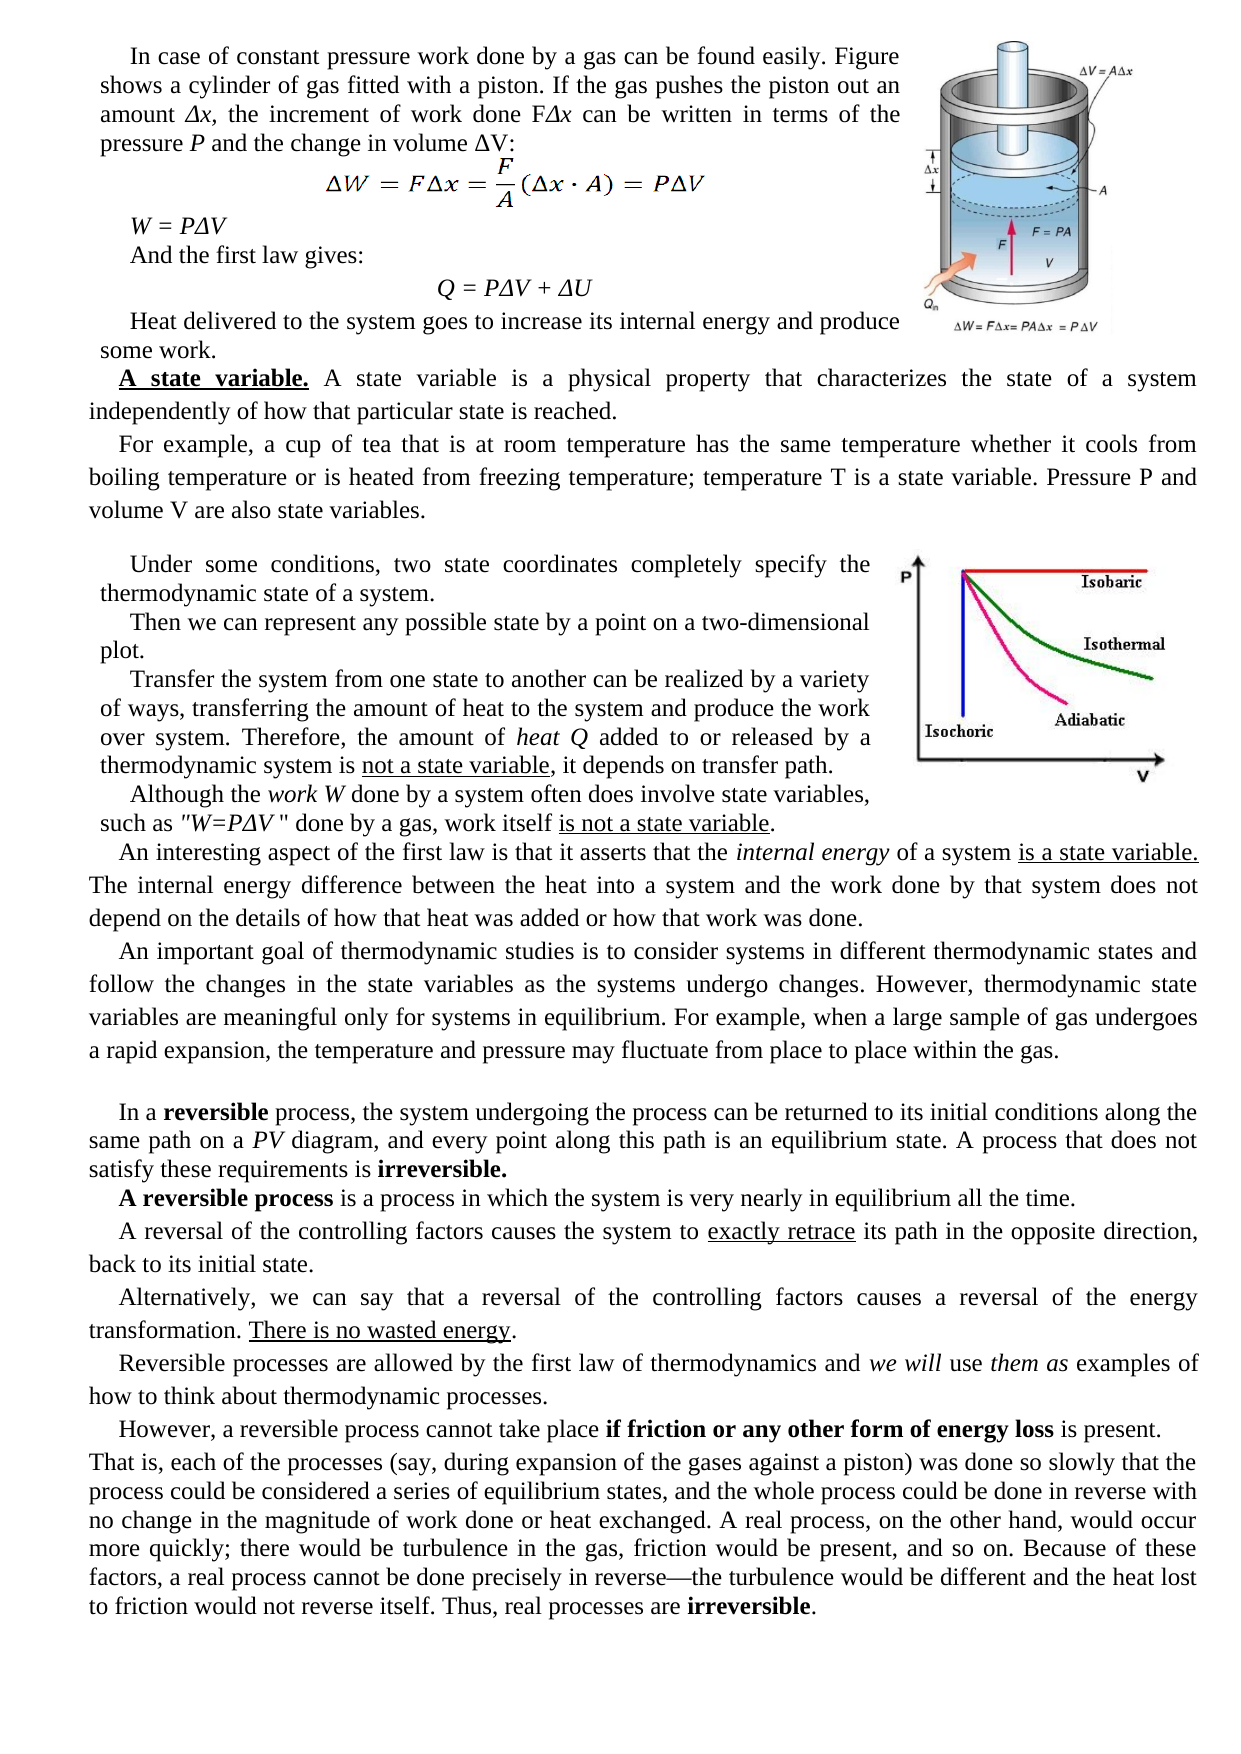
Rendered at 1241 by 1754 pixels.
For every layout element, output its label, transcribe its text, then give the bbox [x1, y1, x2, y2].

table_header [882, 549, 1221, 837]
text In a reversible process, the system undergoing the process can be returned to its initial conditions along the same path on a PV diagram, and every point along this path is an equilibrium state. A process that does not satisfy these requirements is irreversible. [89, 1097, 1199, 1183]
text Alternatively, we can say that a reversal of the controlling factors causes a reversal of the energy transformation. There is no wasted energy. [89, 1282, 1199, 1344]
text An interesting aspect of the first law is that it asserts that the internal energy of a system is a state variable. The internal energy difference between the heat into a system and the work done by that system does not depend on the details of how that heat was added or how that work was done. [89, 837, 1199, 932]
text A reversal of the controlling factors causes the system to exactly retrace its path in the opposite direction, back to its initial state. [89, 1216, 1199, 1278]
text Reversible processes are allowed by the first law of thermodynamics and we will use them as examples of how to think about thermodynamic processes. [89, 1348, 1199, 1410]
picture [923, 41, 1148, 336]
table_header In case of constant pressure work done by a gas can be found easily. Figure shows a cylinder of gas fitted with a piston. If the gas pushes the piston out an amount Δx, the increment of work done FΔx can be written in terms of the pressure P and the change in volume ΔV: W = PΔV And the first law gives: Q = PΔV + ΔU Heat delivered to the system goes to increase its internal energy and produce some work. [89, 41, 912, 363]
text A state variable. A state variable is a physical property that characterizes the state of a system independently of how that particular state is reached. [89, 363, 1199, 425]
text That is, each of the processes (say, during expansion of the gases against a piston) was done so slowly that the process could be considered a series of equilibrium states, and the whole process could be done in reverse with no change in the magnitude of work done or heat exchanged. A real process, on the other hand, would occur more quickly; there would be turbulence in the gas, friction would be present, and so on. Because of these factors, a real process cannot be done precisely in reverse—the turbulence would be different and the heat lost to friction would not reverse itself. Thus, real processes are irreversible. [89, 1447, 1199, 1620]
text An important goal of thermodynamic studies is to consider systems in different thermodynamic states and follow the changes in the state variables as the systems undergo changes. However, thermodynamic state variables are meaningful only for systems in equilibrium. For example, when a large sample of gas undergoes a rapid expansion, the temperature and pressure may fluctuate from place to place within the gas. [89, 936, 1199, 1064]
picture [895, 549, 1209, 797]
table_header Under some conditions, two state coordinates completely specify the thermodynamic state of a system. Then we can represent any possible state by a point on a two-dimensional plot. Transfer the system from one state to another can be realized by a variety of ways, transferring the amount of heat to the system and produce the work over system. Therefore, the amount of heat Q added to or released by a thermodynamic system is not a state variable, it depends on transfer path. Although the work W done by a system often does involve state variables, such as "W=PΔV " done by a gas, work itself is not a state variable. [89, 549, 882, 837]
text For example, a cup of tea that is at room temperature has the same temperature whether it cools from boiling temperature or is heated from freezing temperature; temperature T is a state variable. Pressure P and volume V are also state variables. [89, 429, 1199, 524]
table_header [912, 41, 1221, 363]
text However, a reversible process cannot take place if friction or any other form of energy loss is present. [89, 1414, 1199, 1443]
picture [325, 156, 706, 212]
text A reversible process is a process in which the system is very nearly in equilibrium all the time. [89, 1183, 1199, 1212]
